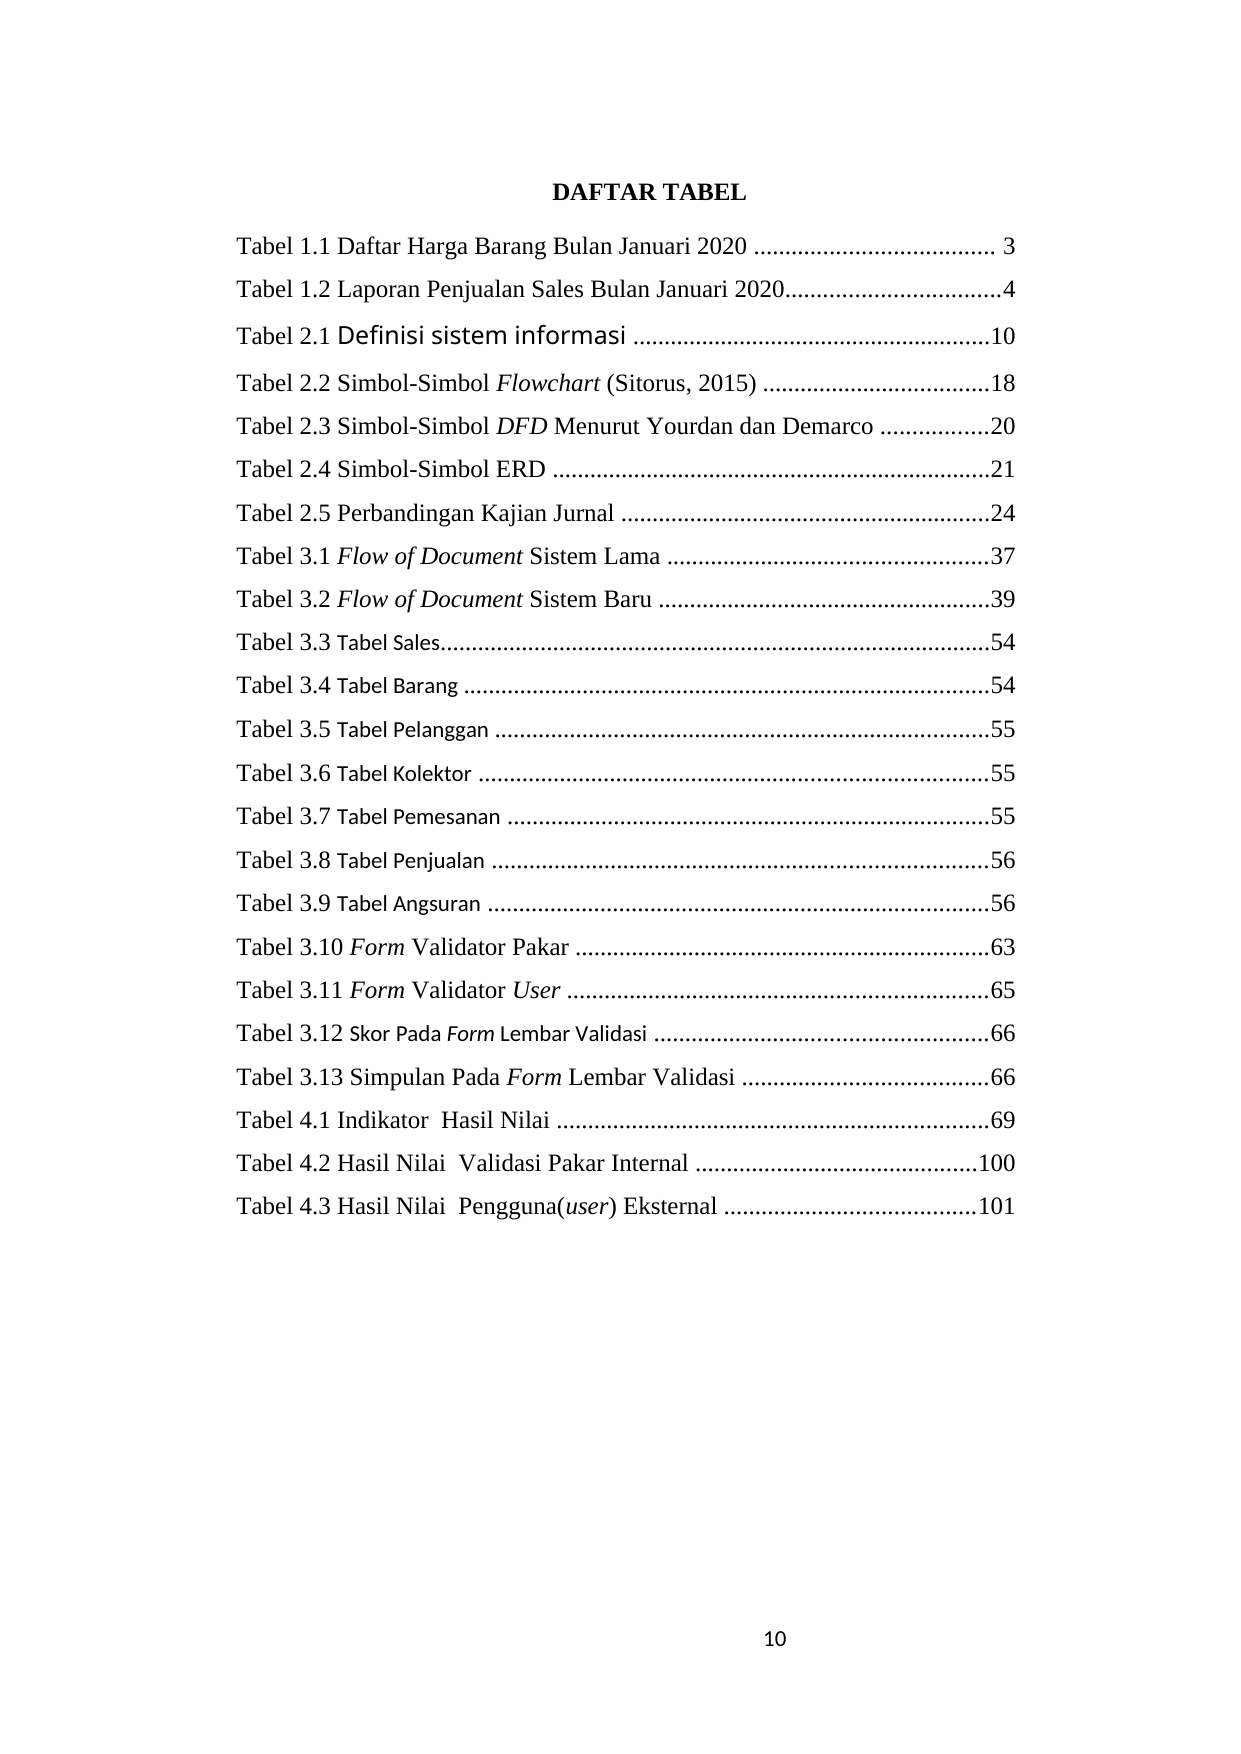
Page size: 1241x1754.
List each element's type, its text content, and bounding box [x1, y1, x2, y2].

list Tabel 3.8 Tabel Penjualan 56 [236, 845, 1063, 874]
list Tabel 3.10 Form Validator Pakar 63 [236, 932, 1063, 961]
text DAFTAR TABEL [236, 177, 1063, 206]
list Tabel 3.11 Form Validator User 65 [236, 975, 1063, 1004]
list Tabel 2.4 Simbol-Simbol ERD 21 [236, 454, 1063, 483]
list Tabel 2.1 Definisi sistem informasi 10 [236, 317, 1063, 351]
list Tabel 2.3 Simbol-Simbol DFD Menurut Yourdan dan Demarco 20 [236, 411, 1063, 440]
list Tabel 1.1 Daftar Harga Barang Bulan Januari 2020 3 [236, 231, 1063, 260]
list Tabel 3.1 Flow of Document Sistem Lama . 37 [236, 541, 1063, 569]
list Tabel 2.2 Simbol-Simbol Flowchart (Sitorus, 2015) 18 [236, 368, 1063, 397]
list Tabel 4.3 Hasil Nilai Pengguna(user) Eksternal 101 [236, 1191, 1063, 1220]
list Tabel 3.7 Tabel Pemesanan 55 [236, 801, 1063, 830]
list Tabel 3.5 Tabel Pelanggan . 55 [236, 714, 1063, 743]
list Tabel 3.6 Tabel Kolektor 55 [236, 758, 1063, 787]
list Tabel 3.4 Tabel Barang . 54 [236, 671, 1063, 700]
list Tabel 3.2 Flow of Document Sistem Baru 39 [236, 584, 1063, 613]
list Tabel 3.13 Simpulan Pada Form Lembar Validasi 66 [236, 1062, 1063, 1090]
list Tabel 4.2 Hasil Nilai Validasi Pakar Internal 100 [236, 1148, 1063, 1177]
list Tabel 4.1 Indikator Hasil Nilai 69 [236, 1105, 1063, 1133]
list Tabel 2.5 Perbandingan Kajian Jurnal 24 [236, 498, 1063, 526]
list Tabel 3.12 Skor Pada Form Lembar Validasi 66 [236, 1018, 1063, 1047]
list Tabel 1.2 Laporan Penjualan Sales Bulan Januari 2020 4 [236, 274, 1063, 303]
list Tabel 3.3 Tabel Sales. 54 [236, 627, 1063, 656]
list Tabel 3.9 Tabel Angsuran 56 [236, 888, 1063, 917]
